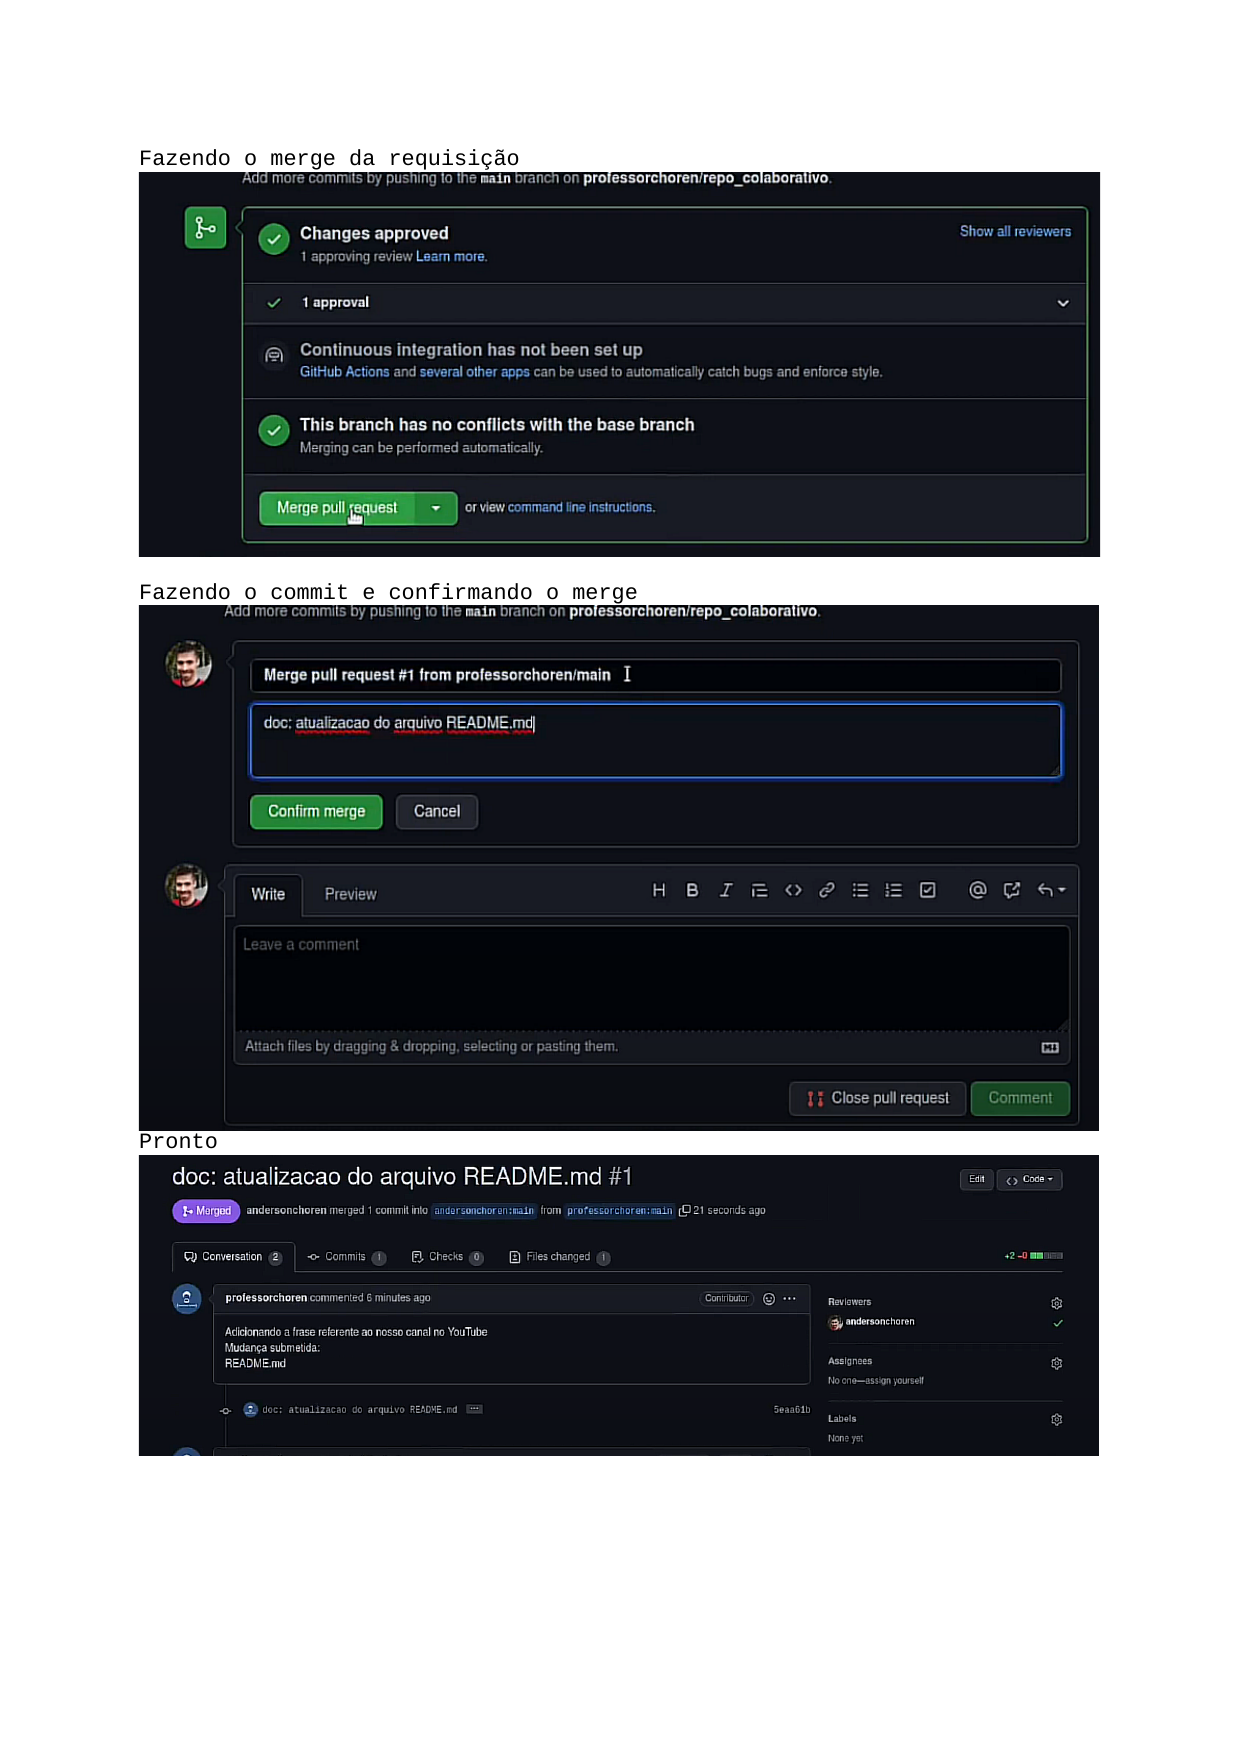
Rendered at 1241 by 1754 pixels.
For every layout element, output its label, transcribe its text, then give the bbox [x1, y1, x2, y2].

picture [138, 172, 1101, 557]
text Fazendo o merge da requisição [139, 148, 1101, 172]
picture [138, 605, 1099, 1131]
text Pronto [139, 1131, 1101, 1156]
picture [138, 1155, 1099, 1456]
text Fazendo o commit e confirmando o merge [139, 581, 1101, 606]
